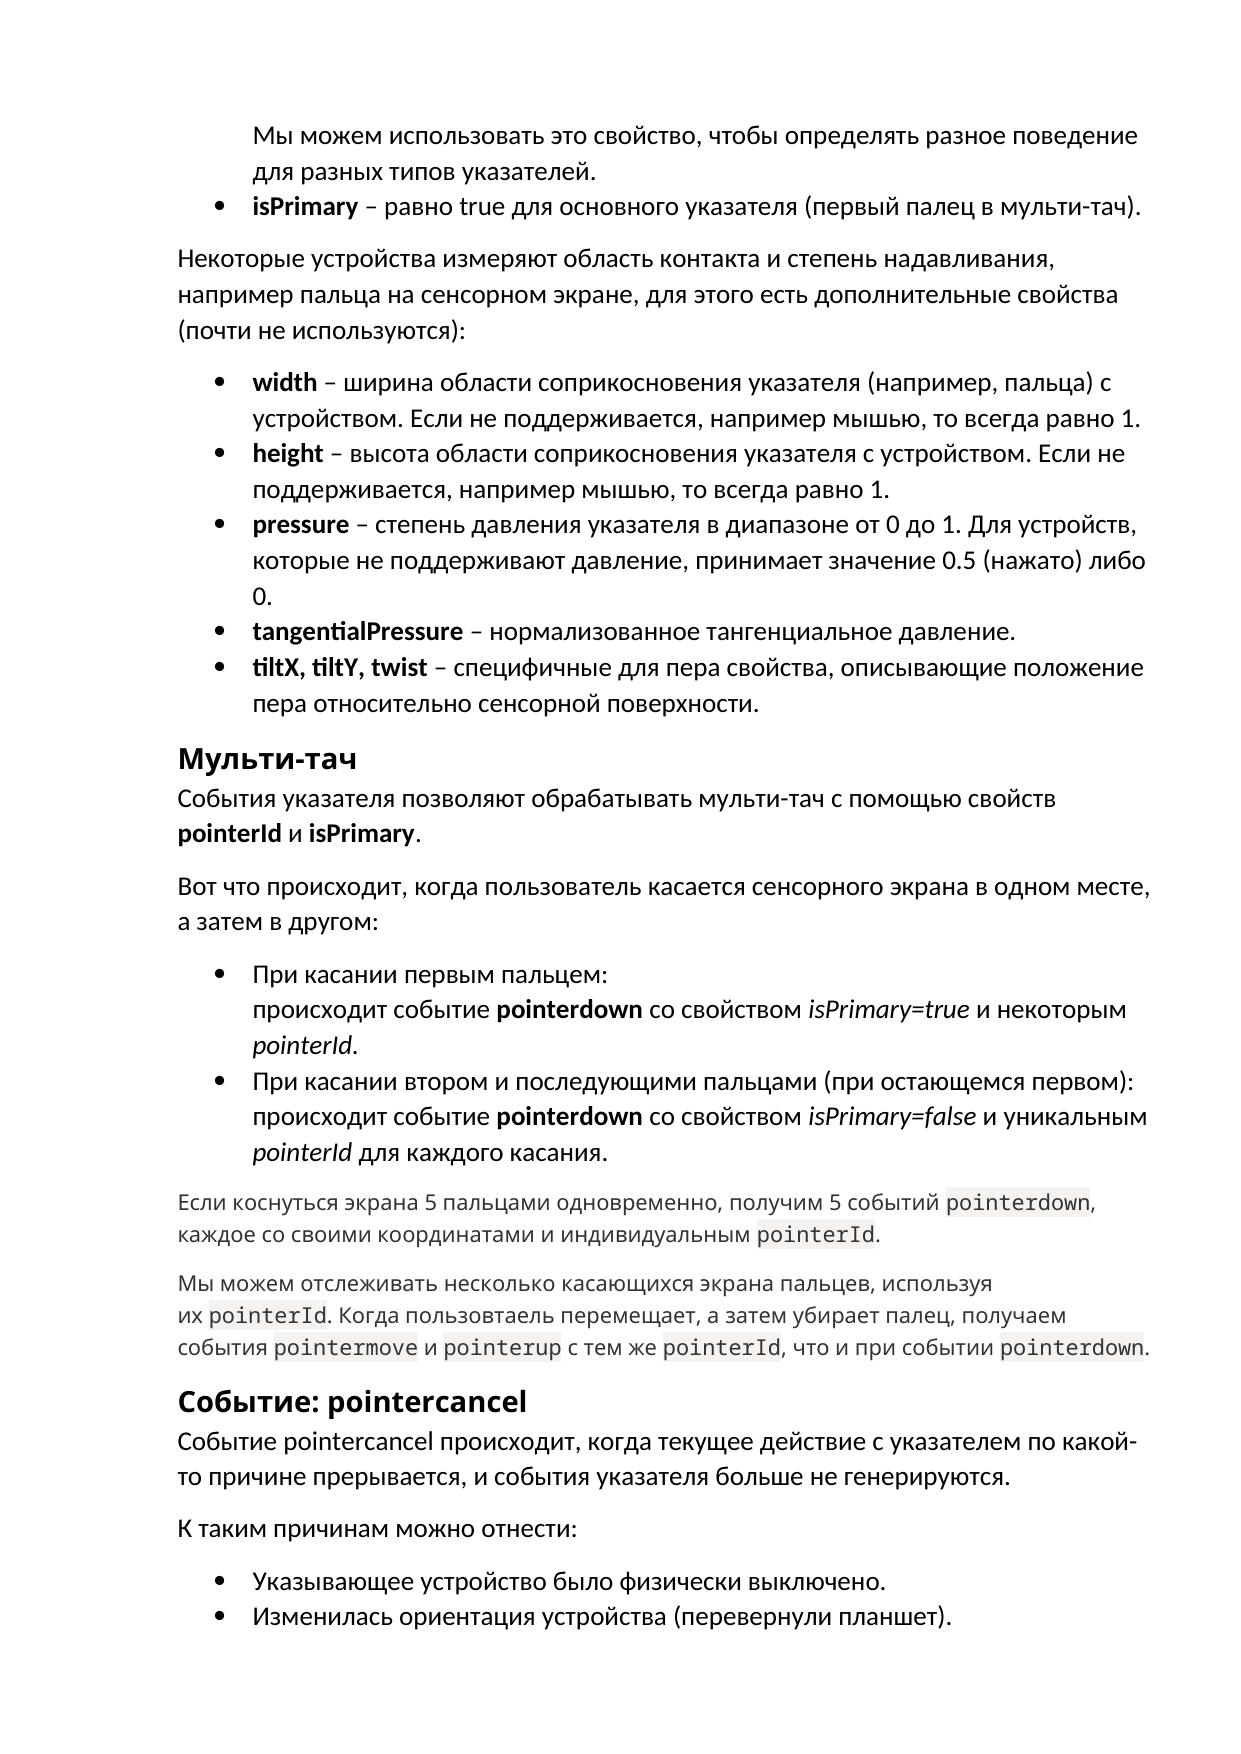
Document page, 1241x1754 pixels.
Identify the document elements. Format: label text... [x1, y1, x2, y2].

list tangentialPressure – нормализованное тангенциальное давление. [215, 614, 1152, 648]
list tiltX, tiltY, twist – специфичные для пера свойства, описывающие положение пера относительно сенсорной поверхности. [215, 650, 1152, 719]
list При касании первым пальцем: [215, 957, 1152, 990]
list isPrimary – равно true для основного указателя (первый палец в мульти-тач). [215, 189, 1152, 222]
list Мы можем использовать это свойство, чтобы определять разное поведение для разных типов указателей. [252, 118, 1152, 187]
list width – ширина области соприкосновения указателя (например, пальца) с устройством. Если не поддерживается, например мышью, то всегда равно 1. [215, 365, 1152, 434]
list Указывающее устройство было физически выключено. [215, 1564, 1152, 1597]
text Вот что происходит, когда пользователь касается сенсорного экрана в одном месте, а затем в другом: [177, 869, 1152, 937]
list height – высота области соприкосновения указателя с устройством. Если не поддерживается, например мышью, то всегда равно 1. [215, 436, 1152, 505]
list происходит событие pointerdown со свойством isPrimary=true и некоторым pointerId. [252, 992, 1152, 1061]
subtitle Событие: pointercancel [177, 1381, 1152, 1421]
text К таким причинам можно отнести: [177, 1512, 1152, 1545]
list При касании втором и последующими пальцами (при остающемся первом): [215, 1064, 1152, 1097]
text Событие pointercancel происходит, когда текущее действие с указателем по какой-то причине прерывается, и события указателя больше не генерируются. [177, 1424, 1152, 1492]
text Если коснуться экрана 5 пальцами одновременно, получим 5 событий pointerdown, каждое со своими координатами и индивидуальным pointerId. [177, 1187, 1152, 1249]
list происходит событие pointerdown со свойством isPrimary=false и уникальным pointerId для каждого касания. [252, 1099, 1152, 1168]
subtitle Мульти-тач [177, 738, 1152, 778]
list pressure – степень давления указателя в диапазоне от 0 до 1. Для устройств, которые не поддерживают давление, принимает значение 0.5 (нажато) либо 0. [215, 508, 1152, 612]
text Некоторые устройства измеряют область контакта и степень надавливания, например пальца на сенсорном экране, для этого есть дополнительные свойства (почти не используются): [177, 242, 1152, 346]
text Мы можем отслеживать несколько касающихся экрана пальцев, используя их pointerId. Когда пользовтаель перемещает, а затем убирает палец, получаем события pointermove и pointerup с тем же pointerId, что и при событии pointerdown. [177, 1268, 1152, 1362]
list Изменилась ориентация устройства (перевернули планшет). [215, 1599, 1152, 1633]
text События указателя позволяют обрабатывать мульти-тач с помощью свойств pointerId и isPrimary. [177, 781, 1152, 849]
